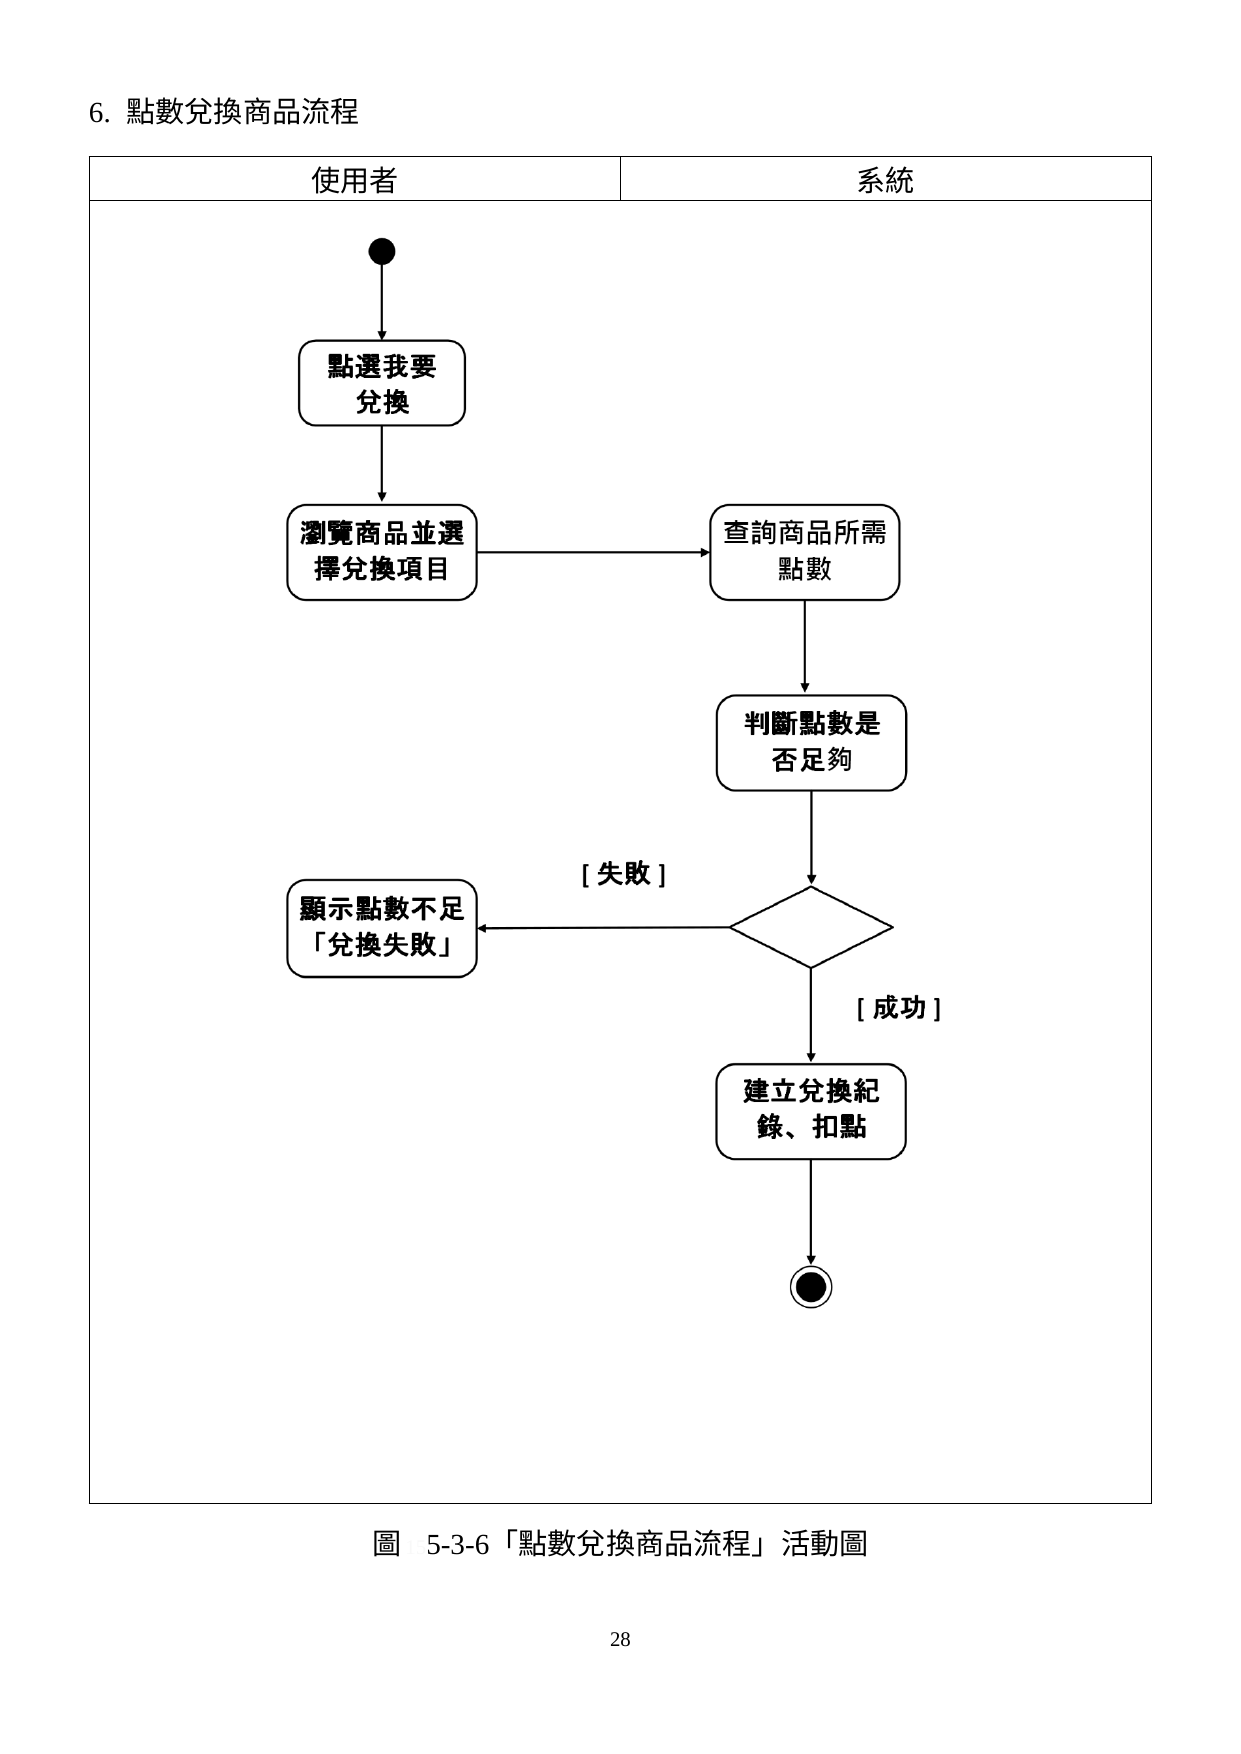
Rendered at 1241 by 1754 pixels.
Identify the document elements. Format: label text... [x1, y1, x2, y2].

table_header 系統 [621, 157, 1151, 199]
picture [280, 234, 960, 1313]
list 點數兌換商品流程 [89, 89, 1152, 131]
text 圖155-3-6「點數兌換商品流程」活動圖 [89, 1504, 1152, 1579]
table_header 使用者 [90, 157, 620, 199]
table_cell [90, 201, 1151, 1503]
